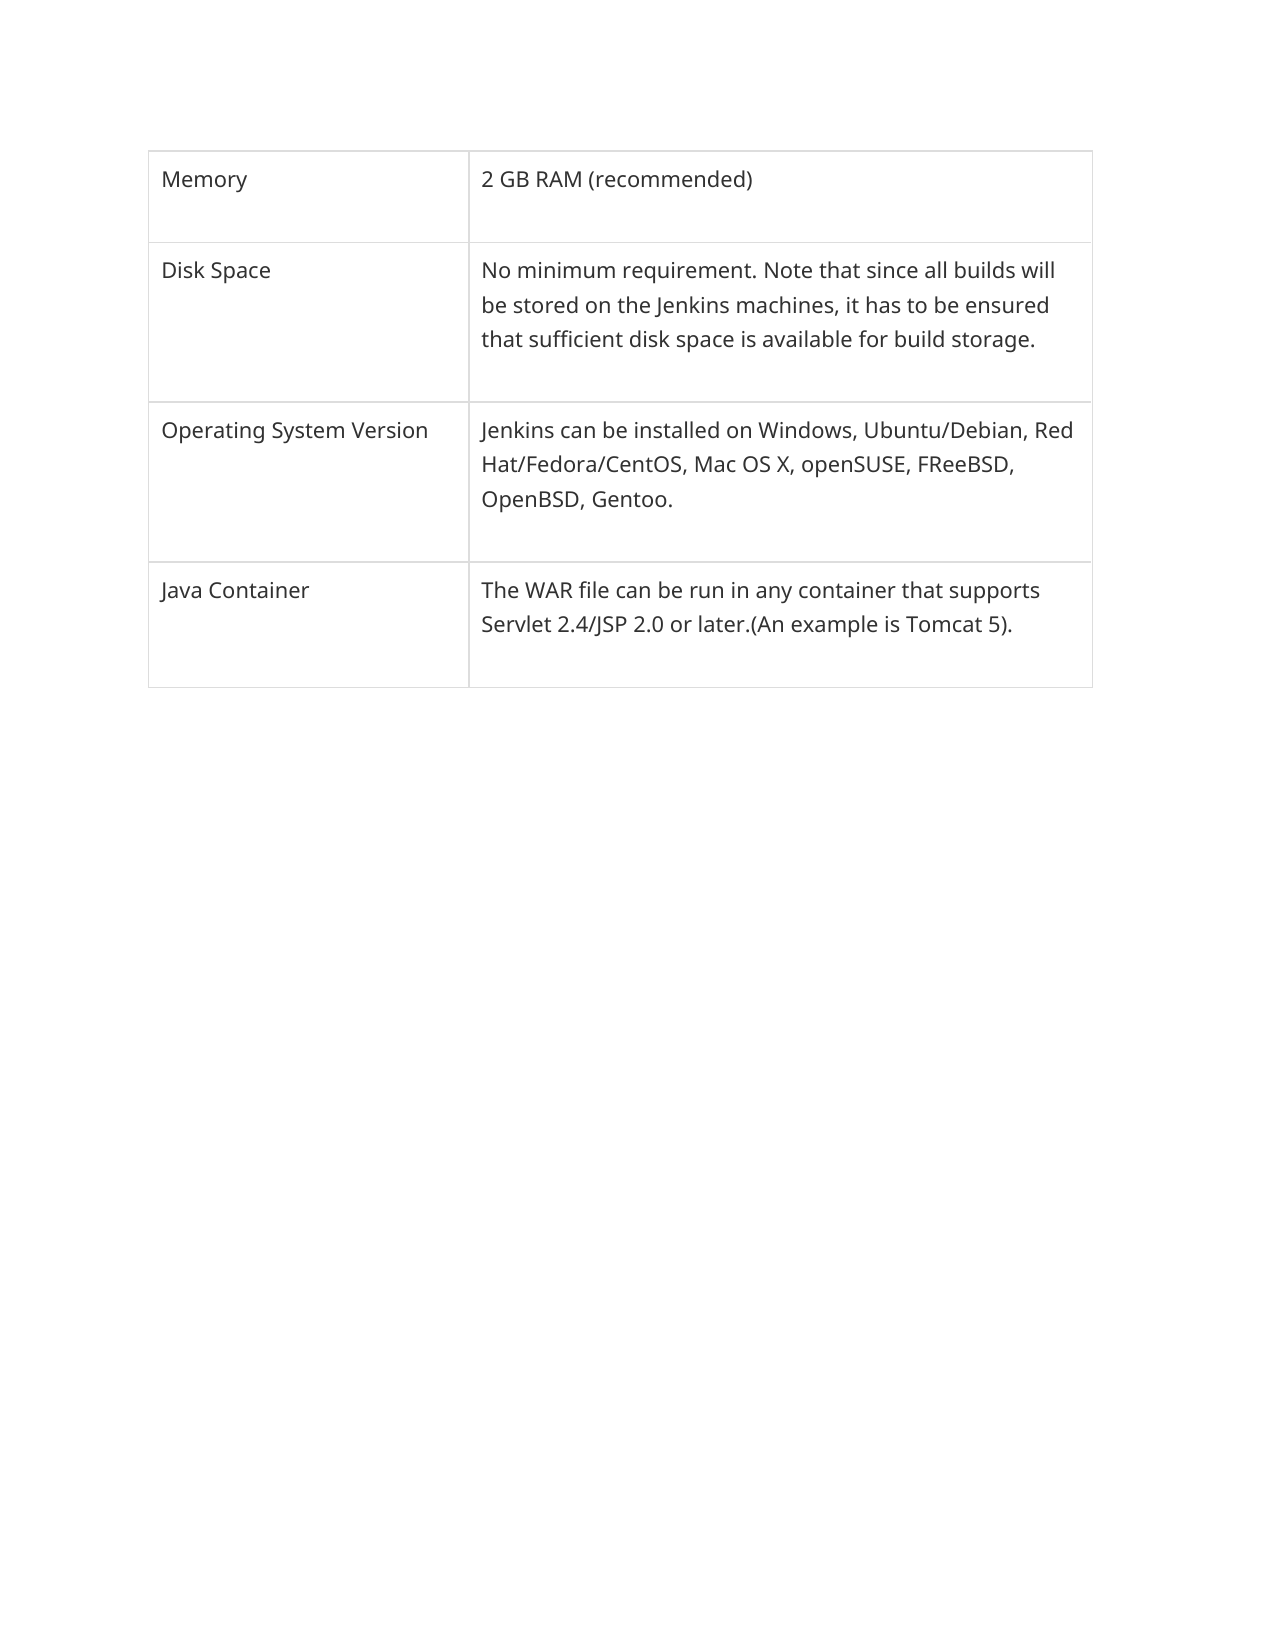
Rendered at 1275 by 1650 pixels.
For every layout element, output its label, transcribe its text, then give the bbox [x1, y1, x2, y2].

table_cell No minimum requirement. Note that since all builds will be stored on the Jenkins machines, it has to be ensured that sufficient disk space is available for build storage. [470, 241, 1092, 401]
table_cell The WAR file can be run in any container that supports Servlet 2.4/JSP 2.0 or later.(An example is Tomcat 5). [470, 561, 1092, 687]
table_cell Memory [149, 152, 468, 241]
table_cell Jenkins can be installed on Windows, Ubuntu/Debian, Red Hat/Fedora/CentOS, Mac OS X, openSUSE, FReeBSD, OpenBSD, Gentoo. [470, 401, 1092, 561]
table_cell Java Container [149, 563, 468, 687]
table_cell Disk Space [149, 243, 468, 401]
table_cell Operating System Version [149, 403, 468, 561]
table_cell 2 GB RAM (recommended) [470, 152, 1092, 241]
